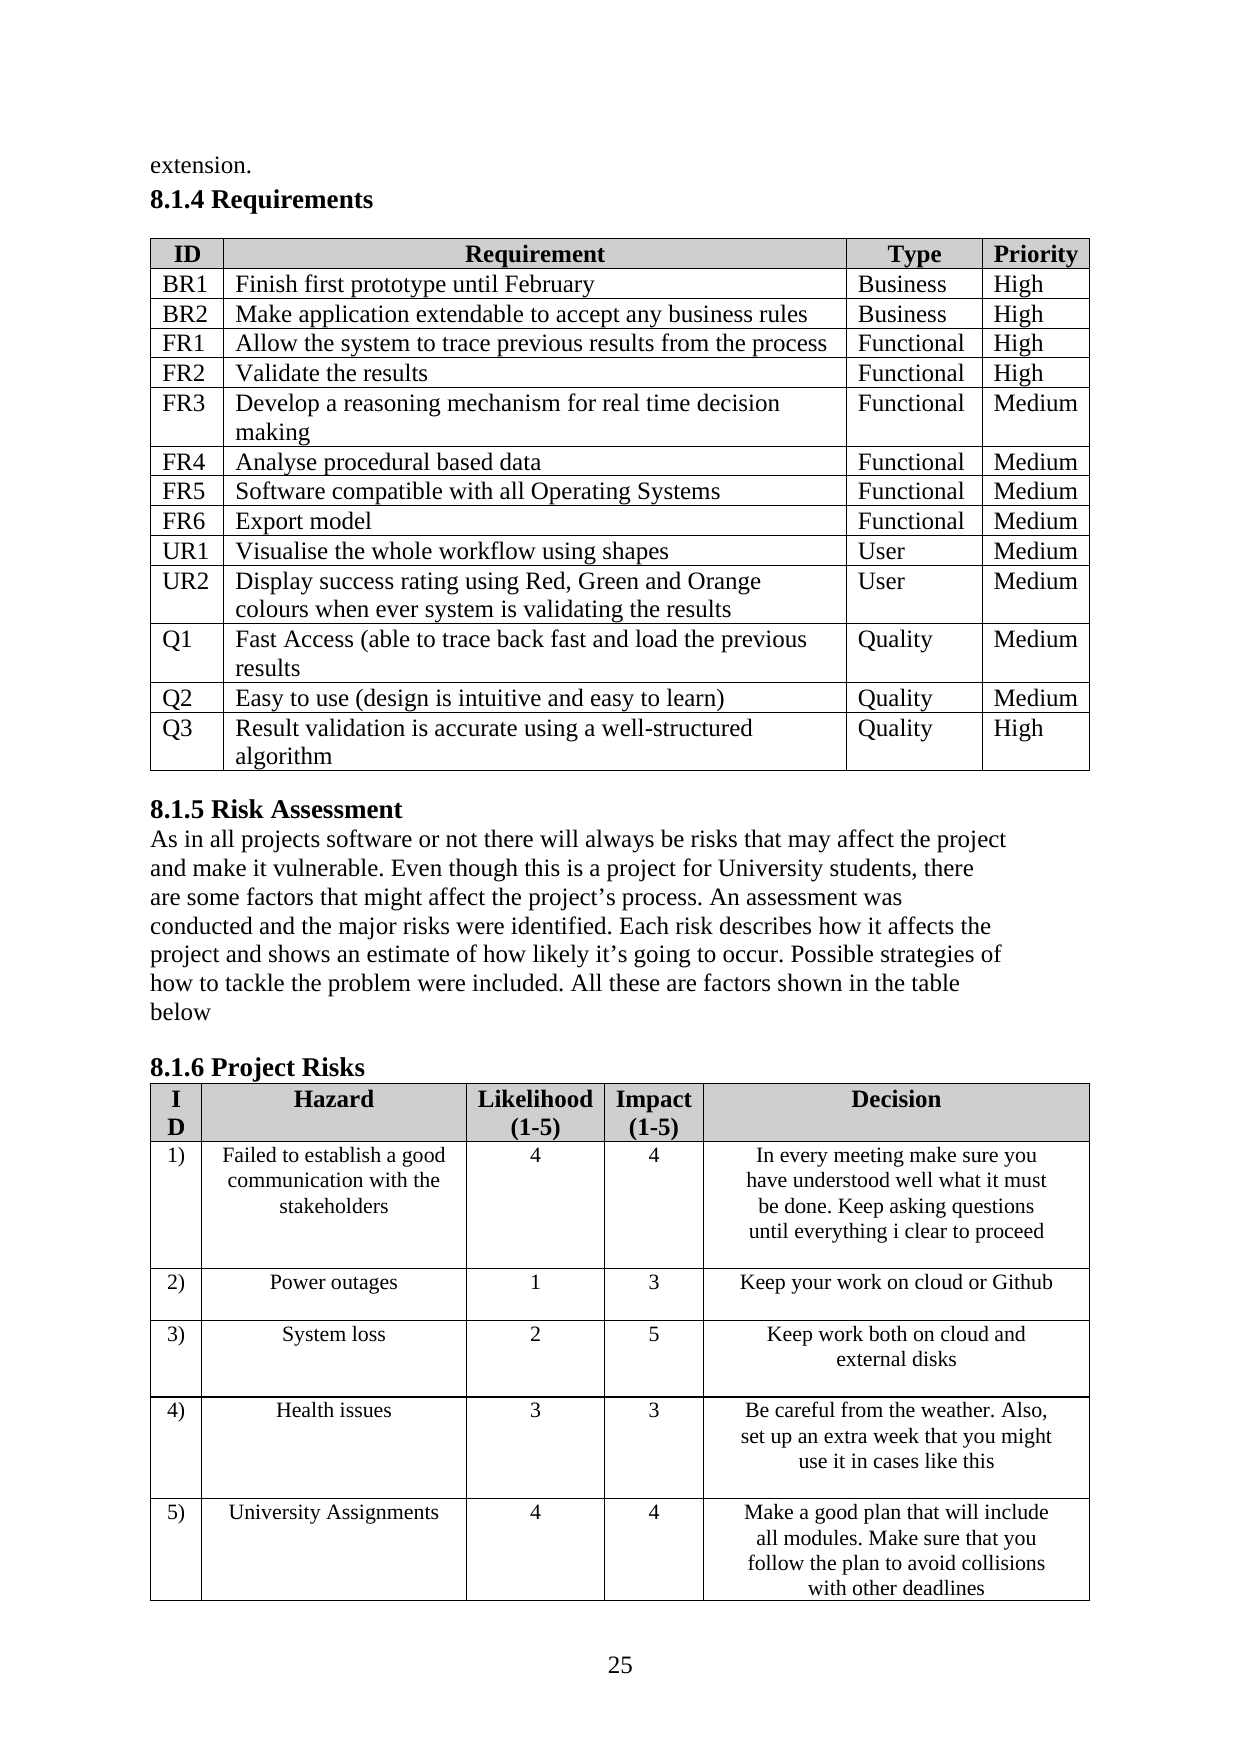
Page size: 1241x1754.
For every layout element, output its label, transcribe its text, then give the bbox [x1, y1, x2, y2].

table_cell Finish first prototype until February [224, 269, 846, 298]
table_cell Keep your work on cloud or Github [704, 1269, 1089, 1320]
table_cell Be careful from the weather. Also, set up an extra week that you might use it in cases like this [704, 1398, 1089, 1498]
table_cell Functional [847, 329, 982, 357]
table_cell Medium [983, 476, 1089, 505]
table_cell Q2 [151, 683, 223, 712]
table_cell FR4 [151, 447, 223, 475]
table_cell Functional [847, 388, 982, 446]
table_cell Functional [847, 358, 982, 387]
table_cell 1) [151, 1142, 201, 1268]
table_cell 3 [605, 1269, 703, 1320]
table_header ID [151, 1084, 201, 1141]
table_cell System loss [202, 1321, 466, 1396]
table_cell 4 [467, 1499, 604, 1600]
table_header Priority [983, 239, 1089, 268]
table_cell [704, 1499, 1089, 1600]
table_cell 4 [605, 1499, 703, 1600]
table_cell Functional [847, 447, 982, 475]
table_header Hazard [202, 1084, 466, 1141]
table_cell Medium [983, 624, 1089, 682]
table_cell 2) [151, 1269, 201, 1320]
table_cell 1 [467, 1269, 604, 1320]
text and make it vulnerable. Even though this is a project for University students, there [150, 853, 1090, 882]
text how to tackle the problem were included. All these are factors shown in the table [150, 968, 1090, 997]
table_cell Q1 [151, 624, 223, 682]
table_cell Medium [983, 536, 1089, 565]
table_cell Quality [847, 683, 982, 712]
table_cell 3) [151, 1321, 201, 1396]
table_cell BR1 [151, 269, 223, 298]
table_cell UR1 [151, 536, 223, 565]
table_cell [202, 1499, 466, 1600]
table_cell Medium [983, 506, 1089, 535]
text below [150, 997, 1090, 1026]
table_cell Medium [983, 388, 1089, 446]
table_header Likelihood (1-5) [467, 1084, 604, 1141]
subtitle 8.1.6 Project Risks [150, 1051, 1090, 1083]
table_cell FR2 [151, 358, 223, 387]
table_cell Medium [983, 566, 1089, 623]
table_cell Software compatible with all Operating Systems [224, 476, 846, 505]
table_cell Business [847, 269, 982, 298]
table_cell Export model [224, 506, 846, 535]
table_cell High [983, 299, 1089, 327]
text project and shows an estimate of how likely it’s going to occur. Possible strategies of [150, 939, 1090, 968]
table_cell High [983, 713, 1089, 770]
table_cell 3 [467, 1398, 604, 1498]
subtitle 8.1.5 Risk Assessment [150, 793, 1090, 824]
table_cell Functional [847, 506, 982, 535]
table_cell High [983, 269, 1089, 298]
table_cell Quality [847, 713, 982, 770]
table_header ID [151, 239, 223, 268]
table_cell Fast Access (able to trace back fast and load the previous results [224, 624, 846, 682]
text As in all projects software or not there will always be risks that may affect the project [150, 824, 1090, 853]
table_cell Analyse procedural based data [224, 447, 846, 475]
table_cell User [847, 536, 982, 565]
table_cell Result validation is accurate using a well-structured algorithm [224, 713, 846, 770]
table_cell Allow the system to trace previous results from the process [224, 329, 846, 357]
table_cell 5) [151, 1499, 201, 1600]
table_cell High [983, 358, 1089, 387]
table_cell 4 [467, 1142, 604, 1268]
table_cell Easy to use (design is intuitive and easy to learn) [224, 683, 846, 712]
table_cell Medium [983, 447, 1089, 475]
table_cell Make application extendable to accept any business rules [224, 299, 846, 327]
table_cell Develop a reasoning mechanism for real time decision making [224, 388, 846, 446]
table_cell 4 [605, 1142, 703, 1268]
table_cell User [847, 566, 982, 623]
table_header Decision [704, 1084, 1089, 1141]
table_cell FR5 [151, 476, 223, 505]
table_header Impact (1-5) [605, 1084, 703, 1141]
table_cell 5 [605, 1321, 703, 1396]
table_cell 2 [467, 1321, 604, 1396]
table_cell Functional [847, 476, 982, 505]
table_cell Validate the results [224, 358, 846, 387]
table_header Requirement [224, 239, 846, 268]
table_cell Failed to establish a good communication with the stakeholders [202, 1142, 466, 1268]
text are some factors that might affect the project’s process. An assessment was [150, 882, 1090, 911]
table_cell Medium [983, 683, 1089, 712]
table_cell Quality [847, 624, 982, 682]
table_cell Q3 [151, 713, 223, 770]
table_cell Keep work both on cloud and external disks [704, 1321, 1089, 1396]
table_cell High [983, 329, 1089, 357]
text conducted and the major risks were identified. Each risk describes how it affects the [150, 911, 1090, 939]
table_cell Business [847, 299, 982, 327]
table_cell 3 [605, 1398, 703, 1498]
table_cell 4) [151, 1398, 201, 1498]
table_cell Power outages [202, 1269, 466, 1320]
table_cell UR2 [151, 566, 223, 623]
table_cell BR2 [151, 299, 223, 327]
subtitle 8.1.4 Requirements [150, 183, 1090, 214]
table_cell Display success rating using Red, Green and Orange colours when ever system is validating the results [224, 566, 846, 623]
table_cell Visualise the whole workflow using shapes [224, 536, 846, 565]
table_cell In every meeting make sure you have understood well what it must be done. Keep asking questions until everything i clear to proceed [704, 1142, 1089, 1268]
table_cell Health issues [202, 1398, 466, 1498]
text extension. [150, 150, 1090, 179]
table_cell FR1 [151, 329, 223, 357]
table_header Type [847, 239, 982, 268]
table_cell FR6 [151, 506, 223, 535]
table_cell FR3 [151, 388, 223, 446]
